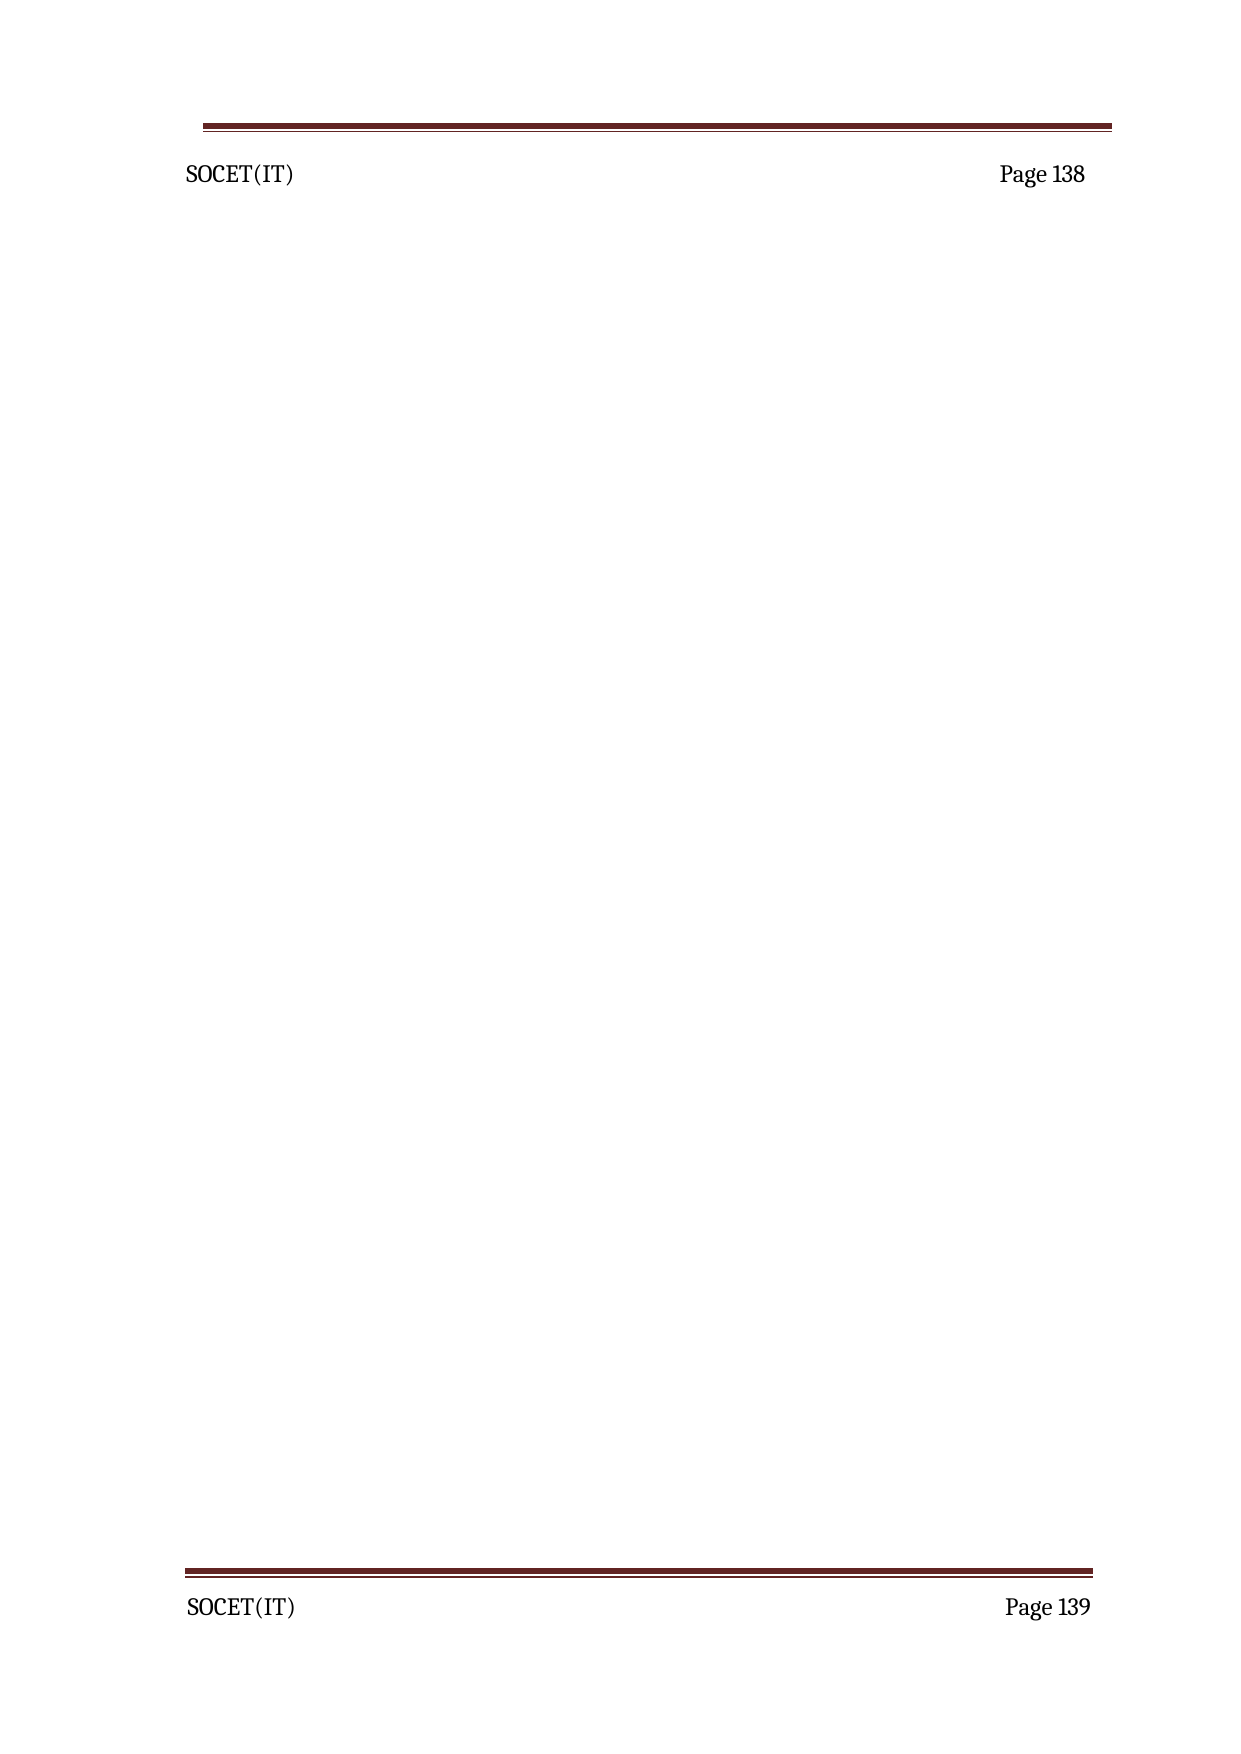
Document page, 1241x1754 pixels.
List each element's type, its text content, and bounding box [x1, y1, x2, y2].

text SOCET(IT) Page 138 [186, 160, 1091, 189]
